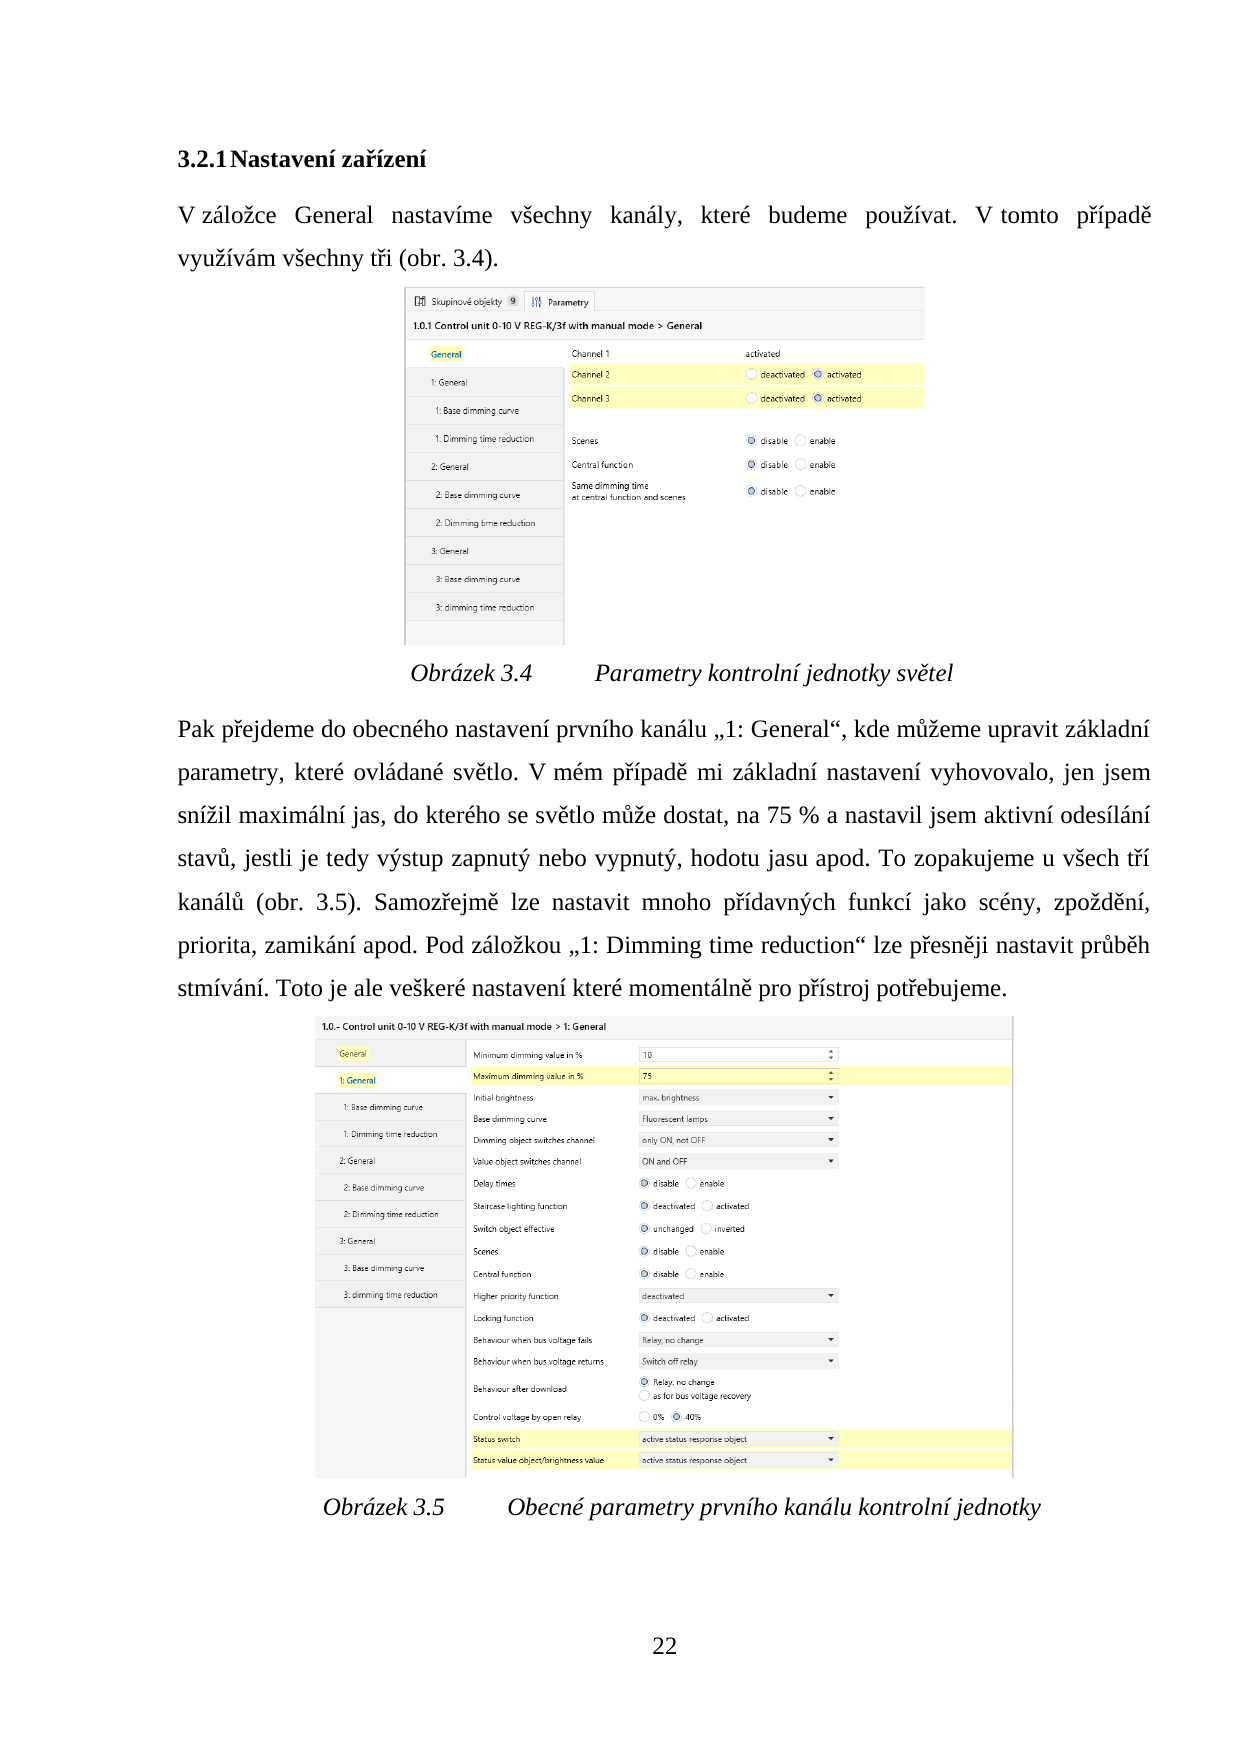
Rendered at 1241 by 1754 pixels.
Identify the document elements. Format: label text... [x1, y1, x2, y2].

text Pak přejdeme do obecného nastavení prvního kanálu „1: General“, kde můžeme upravit základní parametry, které ovládané světlo. V mém případě mi základní nastavení vyhovovalo, jen jsem snížil maximální jas, do kterého se světlo může dostat, na 75 % a nastavil jsem aktivní odesílání stavů, jestli je tedy výstup zapnutý nebo vypnutý, hodotu jasu apod. To zopakujeme u všech tří kanálů (obr. 3.5). Samozřejmě lze nastavit mnoho přídavných funkcí jako scény, zpoždění, priorita, zamikání apod. Pod záložkou „1: Dimming time reduction“ lze přesněji nastavit průběh stmívání. Toto je ale veškeré nastavení které momentálně pro přístroj potřebujeme. [177, 714, 1152, 1002]
subtitle Parametry kontrolní jednotky světel [214, 658, 1152, 687]
subtitle Nastavení zařízení [177, 144, 1152, 173]
picture [315, 1016, 1014, 1478]
text V záložce General nastavíme všechny kanály, které budeme používat. V tomto případě využívám všechny tři (obr. 3.4). [177, 200, 1152, 272]
picture [404, 286, 925, 645]
subtitle Obecné parametry prvního kanálu kontrolní jednotky [214, 1492, 1152, 1520]
